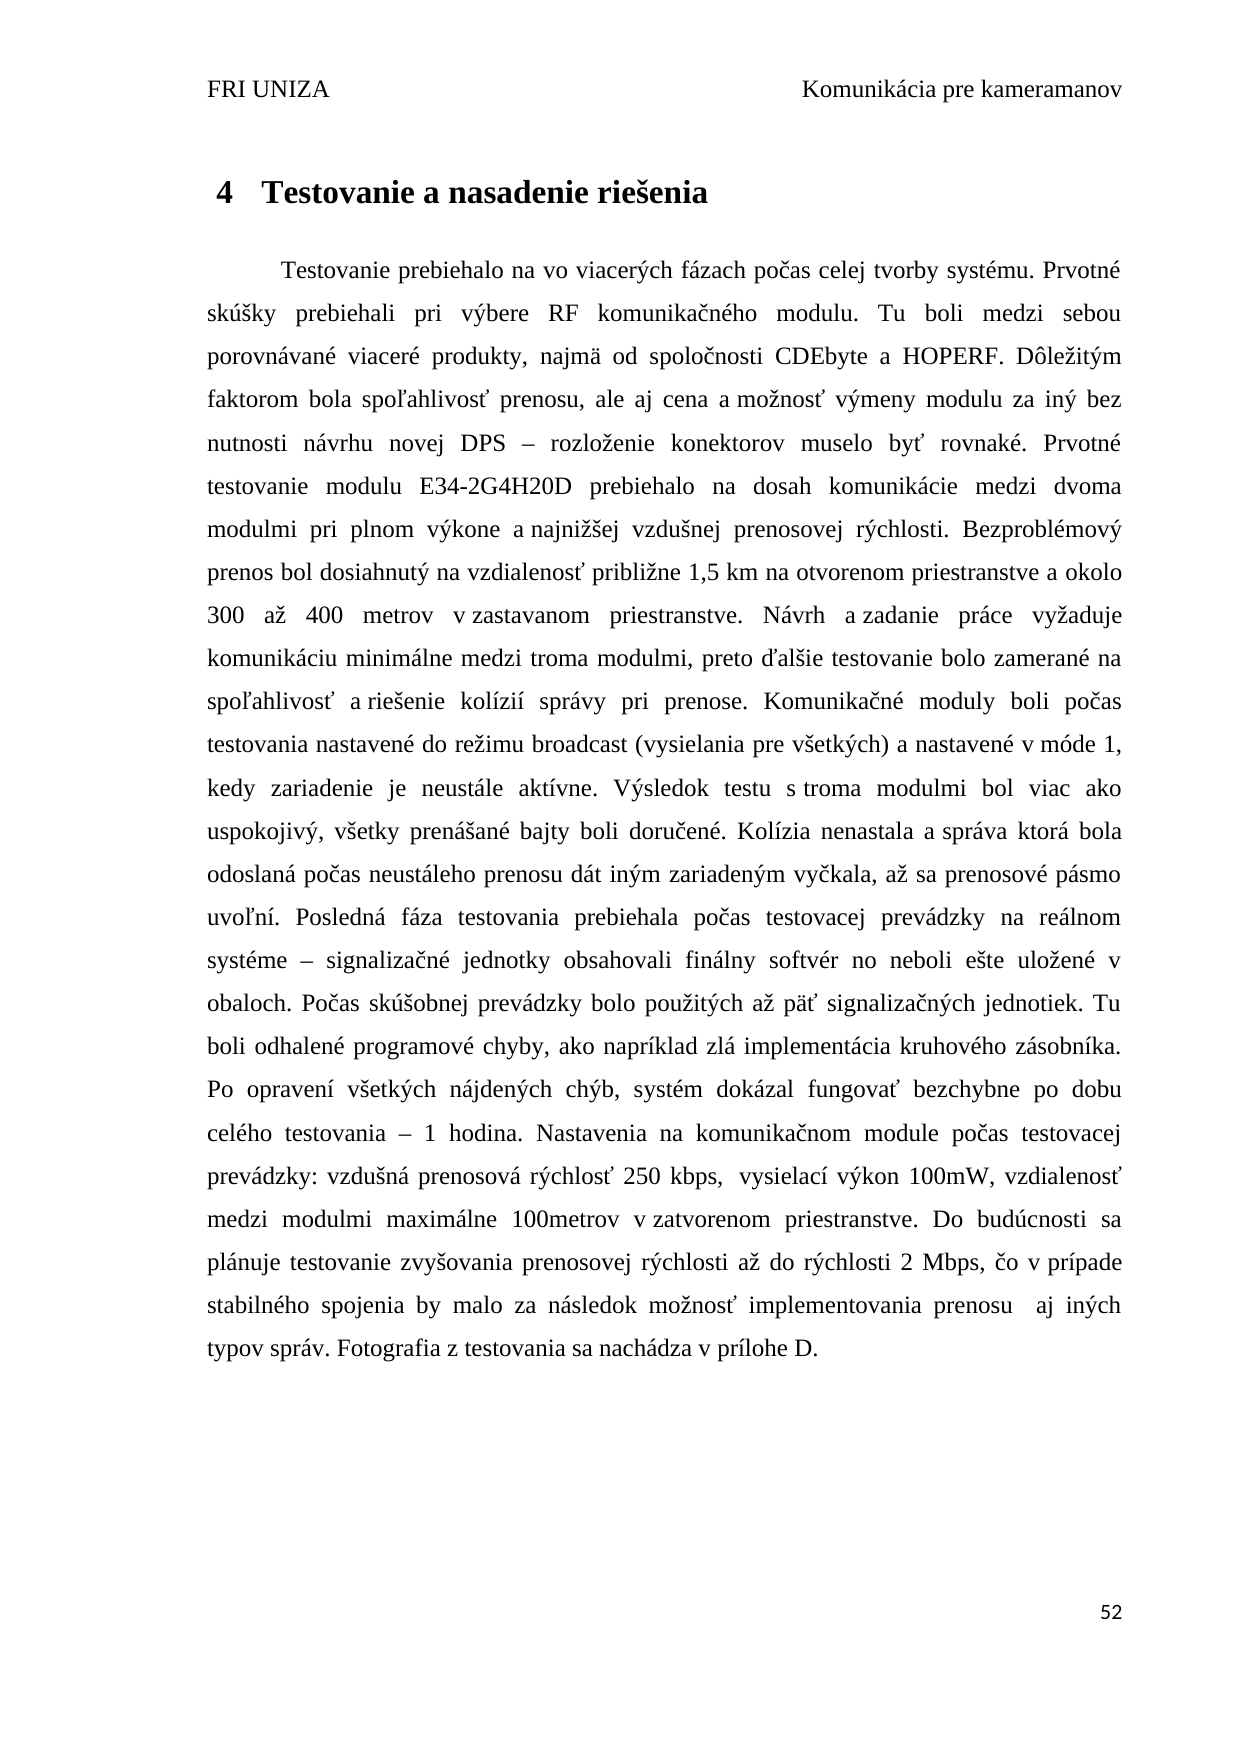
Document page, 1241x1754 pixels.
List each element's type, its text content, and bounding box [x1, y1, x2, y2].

text Testovanie prebiehalo na vo viacerých fázach počas celej tvorby systému. Prvotné skúšky prebiehali pri výbere RF komunikačného modulu. Tu boli medzi sebou porovnávané viaceré produkty, najmä od spoločnosti CDEbyte a HOPERF. Dôležitým faktorom bola spoľahlivosť prenosu, ale aj cena a možnosť výmeny modulu za iný bez nutnosti návrhu novej DPS – rozloženie konektorov muselo byť rovnaké. Prvotné testovanie modulu E34-2G4H20D prebiehalo na dosah komunikácie medzi dvoma modulmi pri plnom výkone a najnižšej vzdušnej prenosovej rýchlosti. Bezproblémový prenos bol dosiahnutý na vzdialenosť približne 1,5 km na otvorenom priestranstve a okolo 300 až 400 metrov v zastavanom priestranstve. Návrh a zadanie práce vyžaduje komunikáciu minimálne medzi troma modulmi, preto ďalšie testovanie bolo zamerané na spoľahlivosť a riešenie kolízií správy pri prenose. Komunikačné moduly boli počas testovania nastavené do režimu broadcast (vysielania pre všetkých) a nastavené v móde 1, kedy zariadenie je neustále aktívne. Výsledok testu s troma modulmi bol viac ako uspokojivý, všetky prenášané bajty boli doručené. Kolízia nenastala a správa ktorá bola odoslaná počas neustáleho prenosu dát iným zariadeným vyčkala, až sa prenosové pásmo uvoľní. Posledná fáza testovania prebiehala počas testovacej prevádzky na reálnom systéme – signalizačné jednotky obsahovali finálny softvér no neboli ešte uložené v obaloch. Počas skúšobnej prevádzky bolo použitých až päť signalizačných jednotiek. Tu boli odhalené programové chyby, ako napríklad zlá implementácia kruhového zásobníka. Po opravení všetkých nájdených chýb, systém dokázal fungovať bezchybne po dobu celého testovania – 1 hodina. Nastavenia na komunikačnom module počas testovacej prevádzky: vzdušná prenosová rýchlosť 250 kbps, vysielací výkon 100mW, vzdialenosť medzi modulmi maximálne 100metrov v zatvorenom priestranstve. Do budúcnosti sa plánuje testovanie zvyšovania prenosovej rýchlosti až do rýchlosti 2 Mbps, čo v prípade stabilného spojenia by malo za následok možnosť implementovania prenosu aj iných typov správ. Fotografia z testovania sa nachádza v prílohe D. [207, 255, 1122, 1362]
subtitle Testovanie a nasadenie riešenia [216, 173, 1122, 211]
